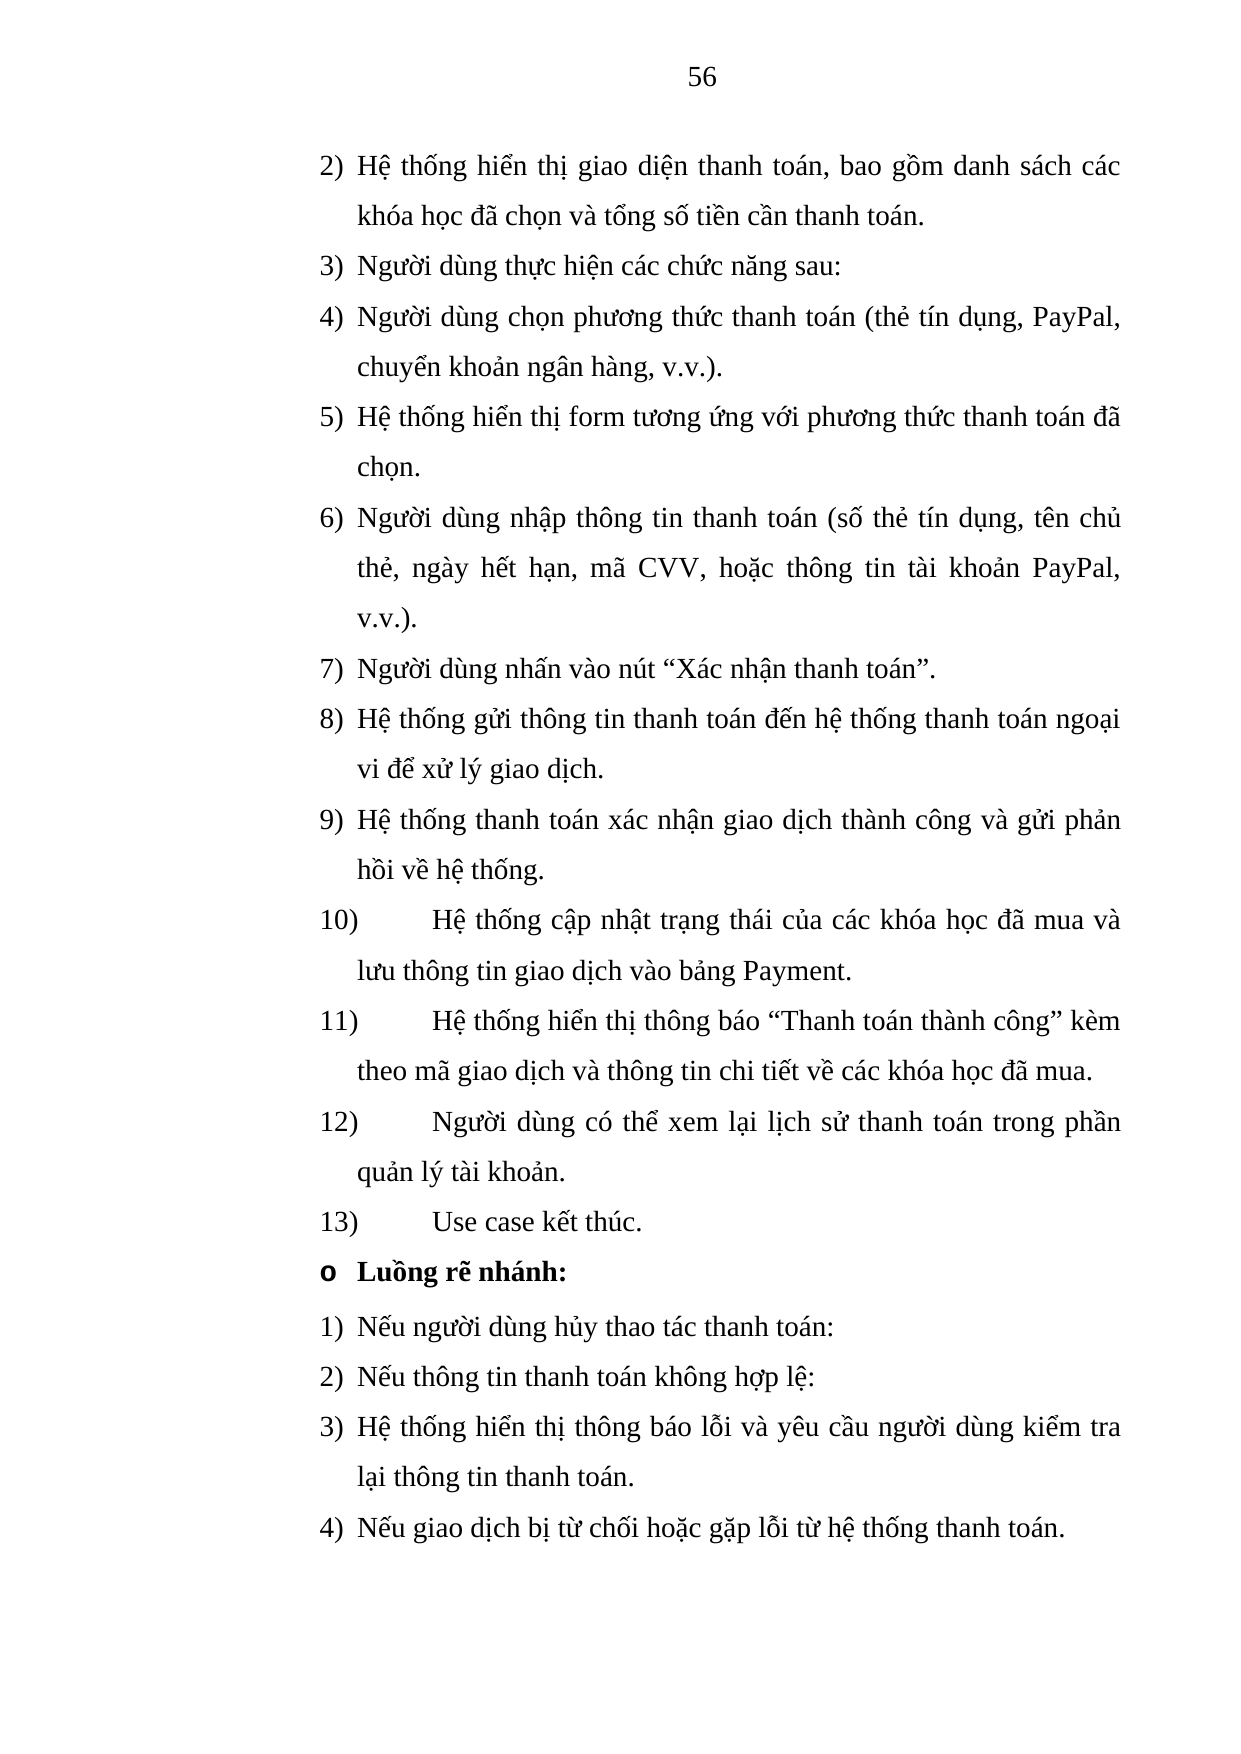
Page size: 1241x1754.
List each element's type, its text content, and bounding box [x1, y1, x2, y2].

list Hệ thống gửi thông tin thanh toán đến hệ thống thanh toán ngoại vi để xử lý giao dịch. [319, 701, 1122, 785]
list Nếu giao dịch bị từ chối hoặc gặp lỗi từ hệ thống thanh toán. [319, 1510, 1122, 1543]
list Hệ thống hiển thị giao diện thanh toán, bao gồm danh sách các khóa học đã chọn và tổng số tiền cần thanh toán. [319, 148, 1122, 232]
list Nếu người dùng hủy thao tác thanh toán: [319, 1309, 1122, 1342]
list Người dùng có thể xem lại lịch sử thanh toán trong phần quản lý tài khoản. [319, 1104, 1122, 1187]
list Hệ thống hiển thị thông báo “Thanh toán thành công” kèm theo mã giao dịch và thông tin chi tiết về các khóa học đã mua. [319, 1003, 1122, 1087]
list Luồng rẽ nhánh: [319, 1254, 1122, 1291]
list Nếu thông tin thanh toán không hợp lệ: [319, 1359, 1122, 1392]
list Người dùng nhấn vào nút “Xác nhận thanh toán”. [319, 651, 1122, 684]
list Use case kết thúc. [319, 1204, 1122, 1238]
list Người dùng nhập thông tin thanh toán (số thẻ tín dụng, tên chủ thẻ, ngày hết hạn, mã CVV, hoặc thông tin tài khoản PayPal, v.v.). [319, 500, 1122, 634]
list Người dùng chọn phương thức thanh toán (thẻ tín dụng, PayPal, chuyển khoản ngân hàng, v.v.). [319, 299, 1122, 382]
list Người dùng thực hiện các chức năng sau: [319, 248, 1122, 282]
list Hệ thống thanh toán xác nhận giao dịch thành công và gửi phản hồi về hệ thống. [319, 802, 1122, 886]
list Hệ thống hiển thị thông báo lỗi và yêu cầu người dùng kiểm tra lại thông tin thanh toán. [319, 1409, 1122, 1493]
list Hệ thống cập nhật trạng thái của các khóa học đã mua và lưu thông tin giao dịch vào bảng Payment. [319, 902, 1122, 986]
list Hệ thống hiển thị form tương ứng với phương thức thanh toán đã chọn. [319, 399, 1122, 483]
